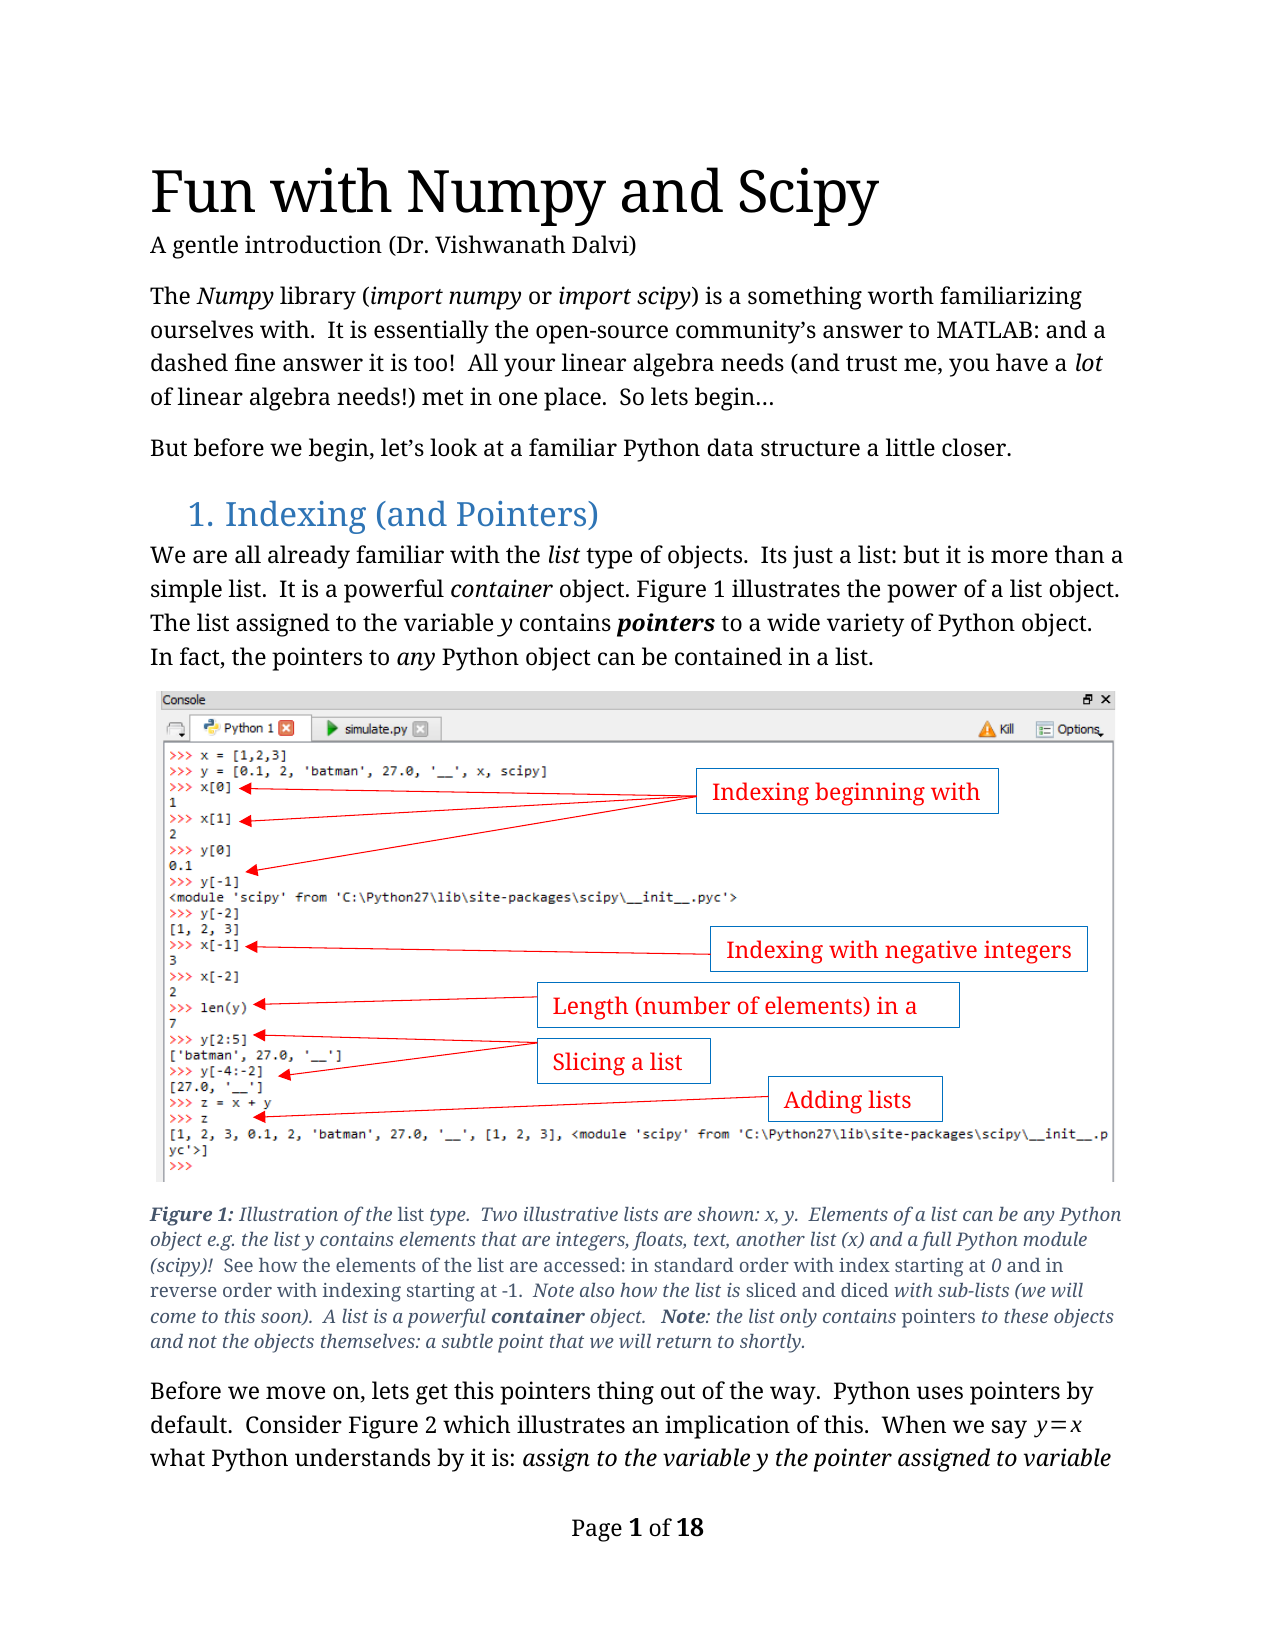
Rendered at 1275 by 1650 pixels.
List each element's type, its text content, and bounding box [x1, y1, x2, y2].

text Figure 1: Illustration of the list type. Two illustrative lists are shown: x, y. Elements of a list can be any Python object e.g. the list y contains elements that are integers, floats, text, another list (x) and a full Python module (scipy)! See how the elements of the list are accessed: in standard order with index starting at 0 and in reverse order with indexing starting at -1. Note also how the list is sliced and diced with sub-lists (we will come to this soon). A list is a powerful container object. Note: the list only contains pointers to these objects and not the objects themselves: a subtle point that we will return to shortly. [150, 1201, 1125, 1354]
text The Numpy library (import numpy or import scipy) is a something worth familiarizing ourselves with. It is essentially the open-source community’s answer to MATLAB: and a dashed fine answer it is too! All your linear algebra needs (and trust me, you have a lot of linear algebra needs!) met in one place. So lets begin… [150, 280, 1125, 412]
text A gentle introduction (Dr. Vishwanath Dalvi) [150, 229, 1125, 261]
subtitle Indexing (and Pointers) [187, 490, 1125, 536]
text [150, 1375, 1125, 1474]
text We are all already familiar with the list type of objects. Its just a list: but it is more than a simple list. It is a powerful container object. Figure 1 illustrates the power of a list object. The list assigned to the variable y contains pointers to a wide variety of Python object. In fact, the pointers to any Python object can be contained in a list. [150, 539, 1125, 672]
title Fun with Numpy and Scipy [150, 150, 1125, 229]
picture [156, 691, 1116, 1182]
text But before we begin, let’s look at a familiar Python data structure a little closer. [150, 432, 1125, 463]
